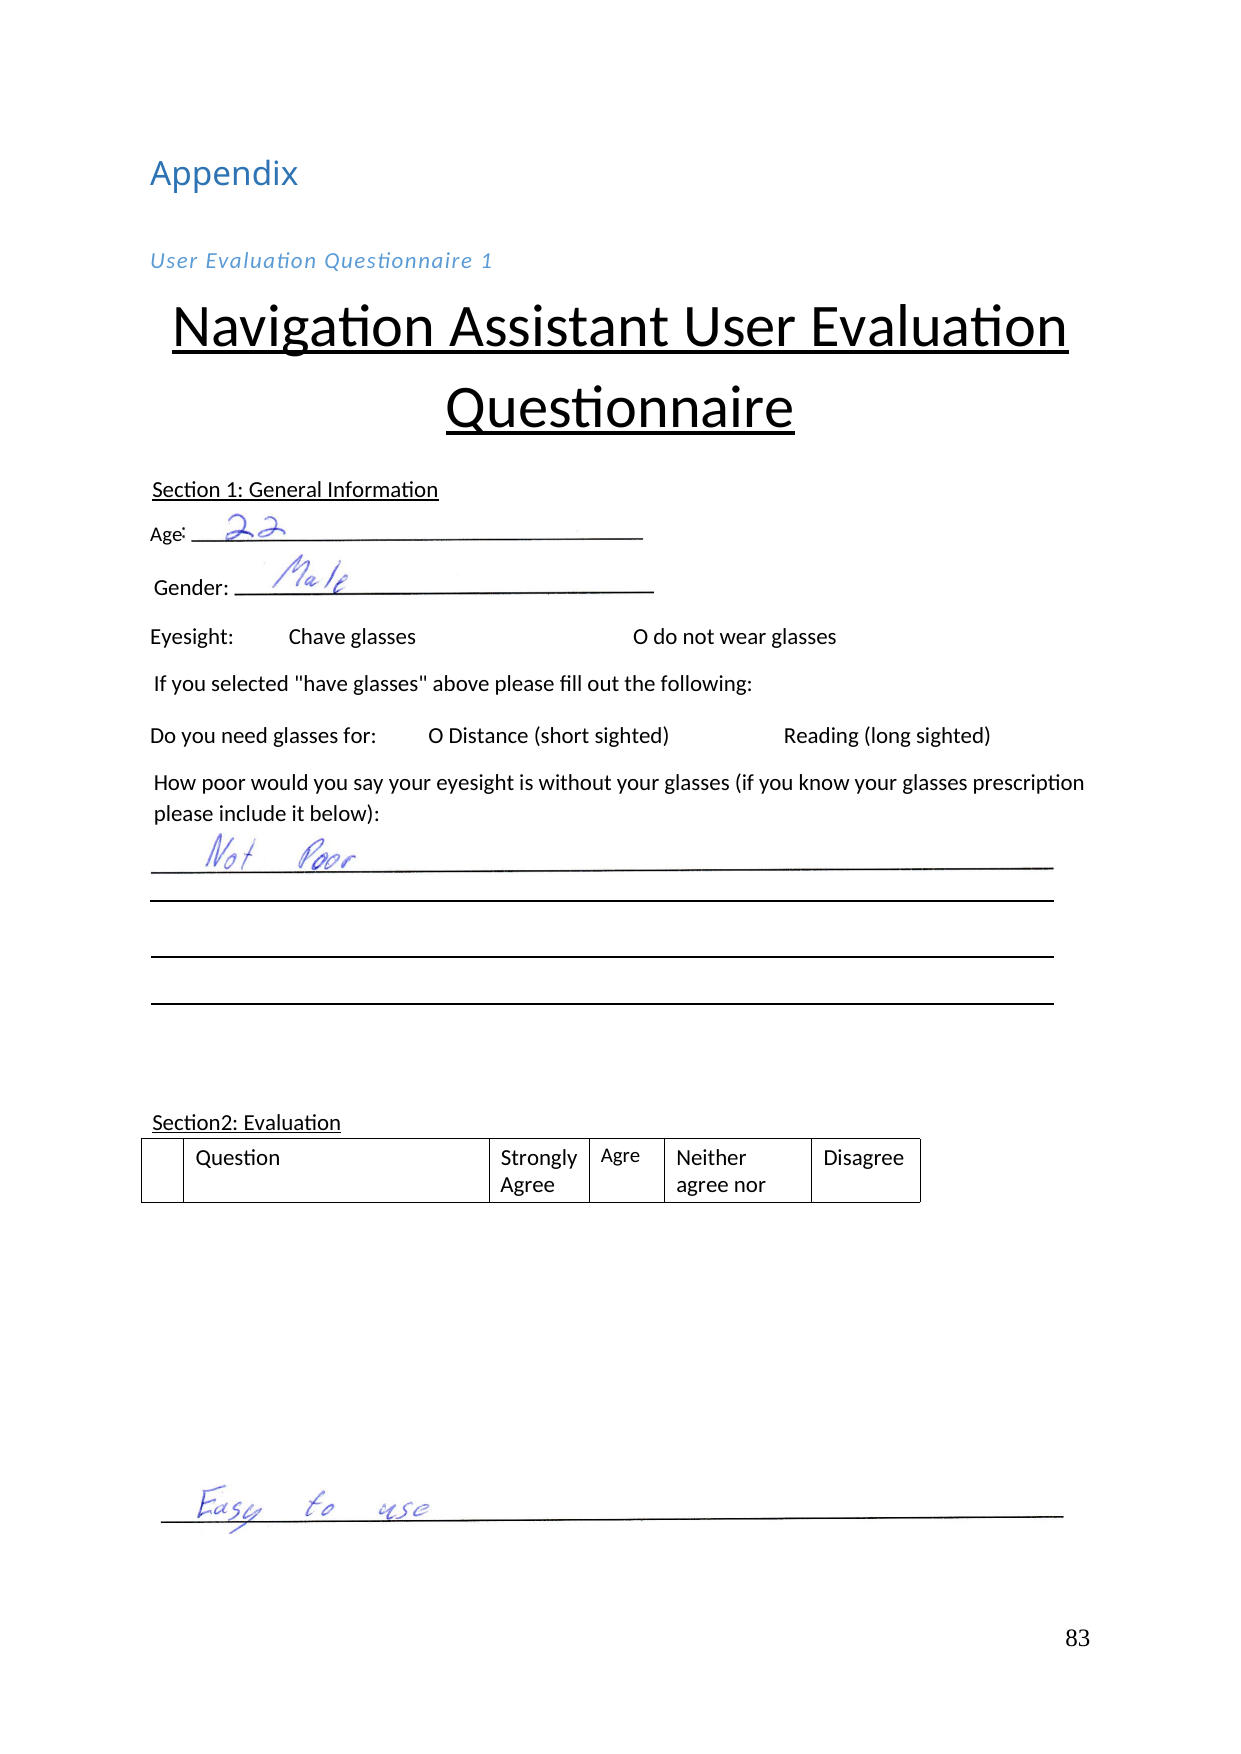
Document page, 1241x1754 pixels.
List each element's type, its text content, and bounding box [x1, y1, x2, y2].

table_header Strongly Agree [490, 1139, 589, 1202]
subtitle Section 1: General Information [152, 475, 1090, 503]
text If you selected "have glasses" above please fill out the following: [153, 669, 1090, 697]
table_header Question [184, 1139, 489, 1202]
picture [150, 833, 1054, 875]
table_header Disagree [812, 1139, 920, 1202]
table_header Neither agree nor disagree [665, 1139, 811, 1202]
subtitle Section2: Evaluation [152, 1108, 1090, 1136]
picture [234, 554, 654, 596]
subtitle User Evaluation Questionnaire 1 [150, 246, 1090, 274]
text Navigation Assistant User Evaluation Questionnaire [150, 288, 1090, 443]
text Do you need glasses for: O Distance (short sighted) Reading (long sighted) [150, 722, 1090, 750]
picture [182, 513, 644, 542]
subtitle Appendix [150, 150, 1090, 195]
text How poor would you say your eyesight is without your glasses (if you know your glasses prescription please include it below): [153, 768, 1090, 827]
table_header [142, 1139, 183, 1202]
picture [160, 1484, 1064, 1534]
table_header Agre [590, 1139, 664, 1202]
text Eyesight: Chave glasses O do not wear glasses [150, 622, 1090, 650]
